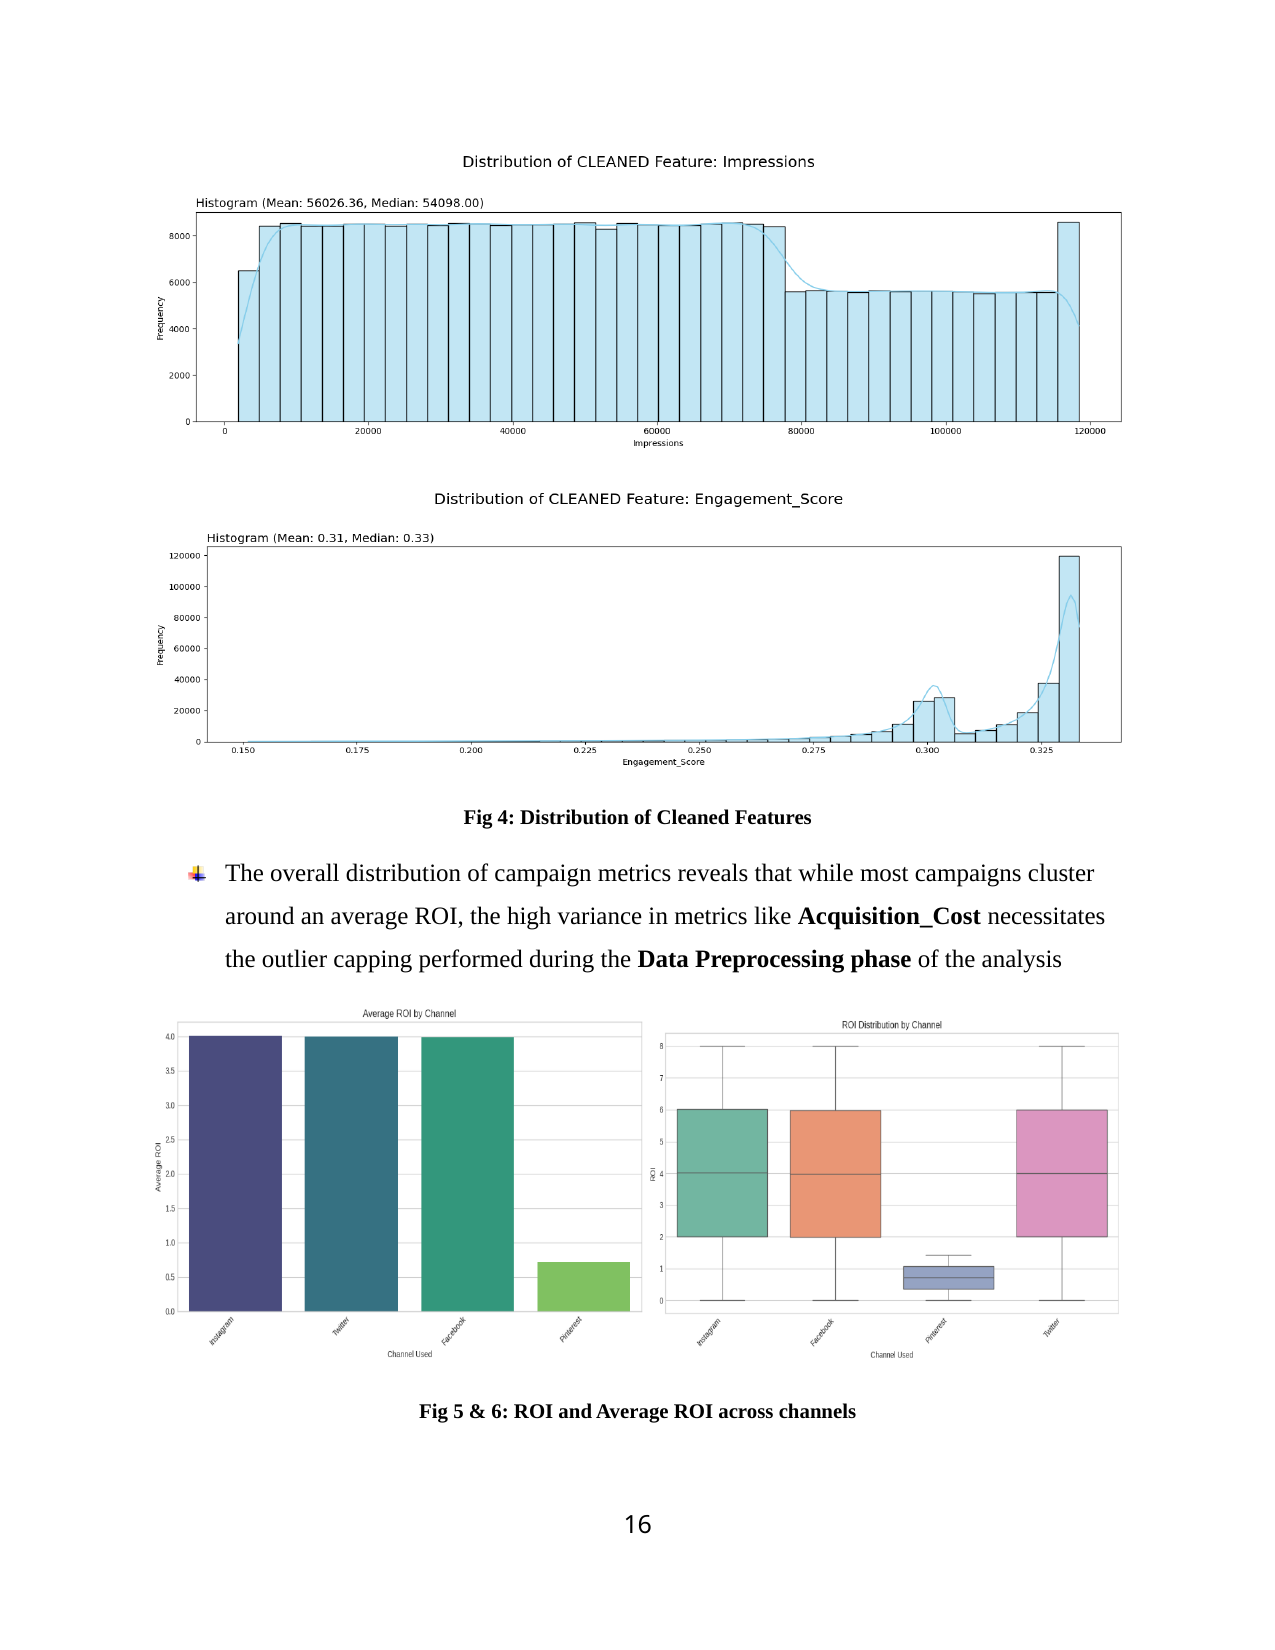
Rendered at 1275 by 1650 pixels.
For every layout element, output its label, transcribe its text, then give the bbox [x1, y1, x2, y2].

picture [150, 1003, 1122, 1365]
text Fig 4: Distribution of Cleaned Features [150, 805, 1125, 829]
picture [150, 150, 1125, 454]
text Fig 5 & 6: ROI and Average ROI across channels [150, 1398, 1125, 1423]
picture [150, 487, 1125, 772]
list The overall distribution of campaign metrics reveals that while most campaigns cluster around an average ROI, the high variance in metrics like Acquisition_Cost necessitates the outlier capping performed during the Data Preprocessing phase of the analysis [187, 858, 1125, 973]
picture [188, 864, 206, 882]
